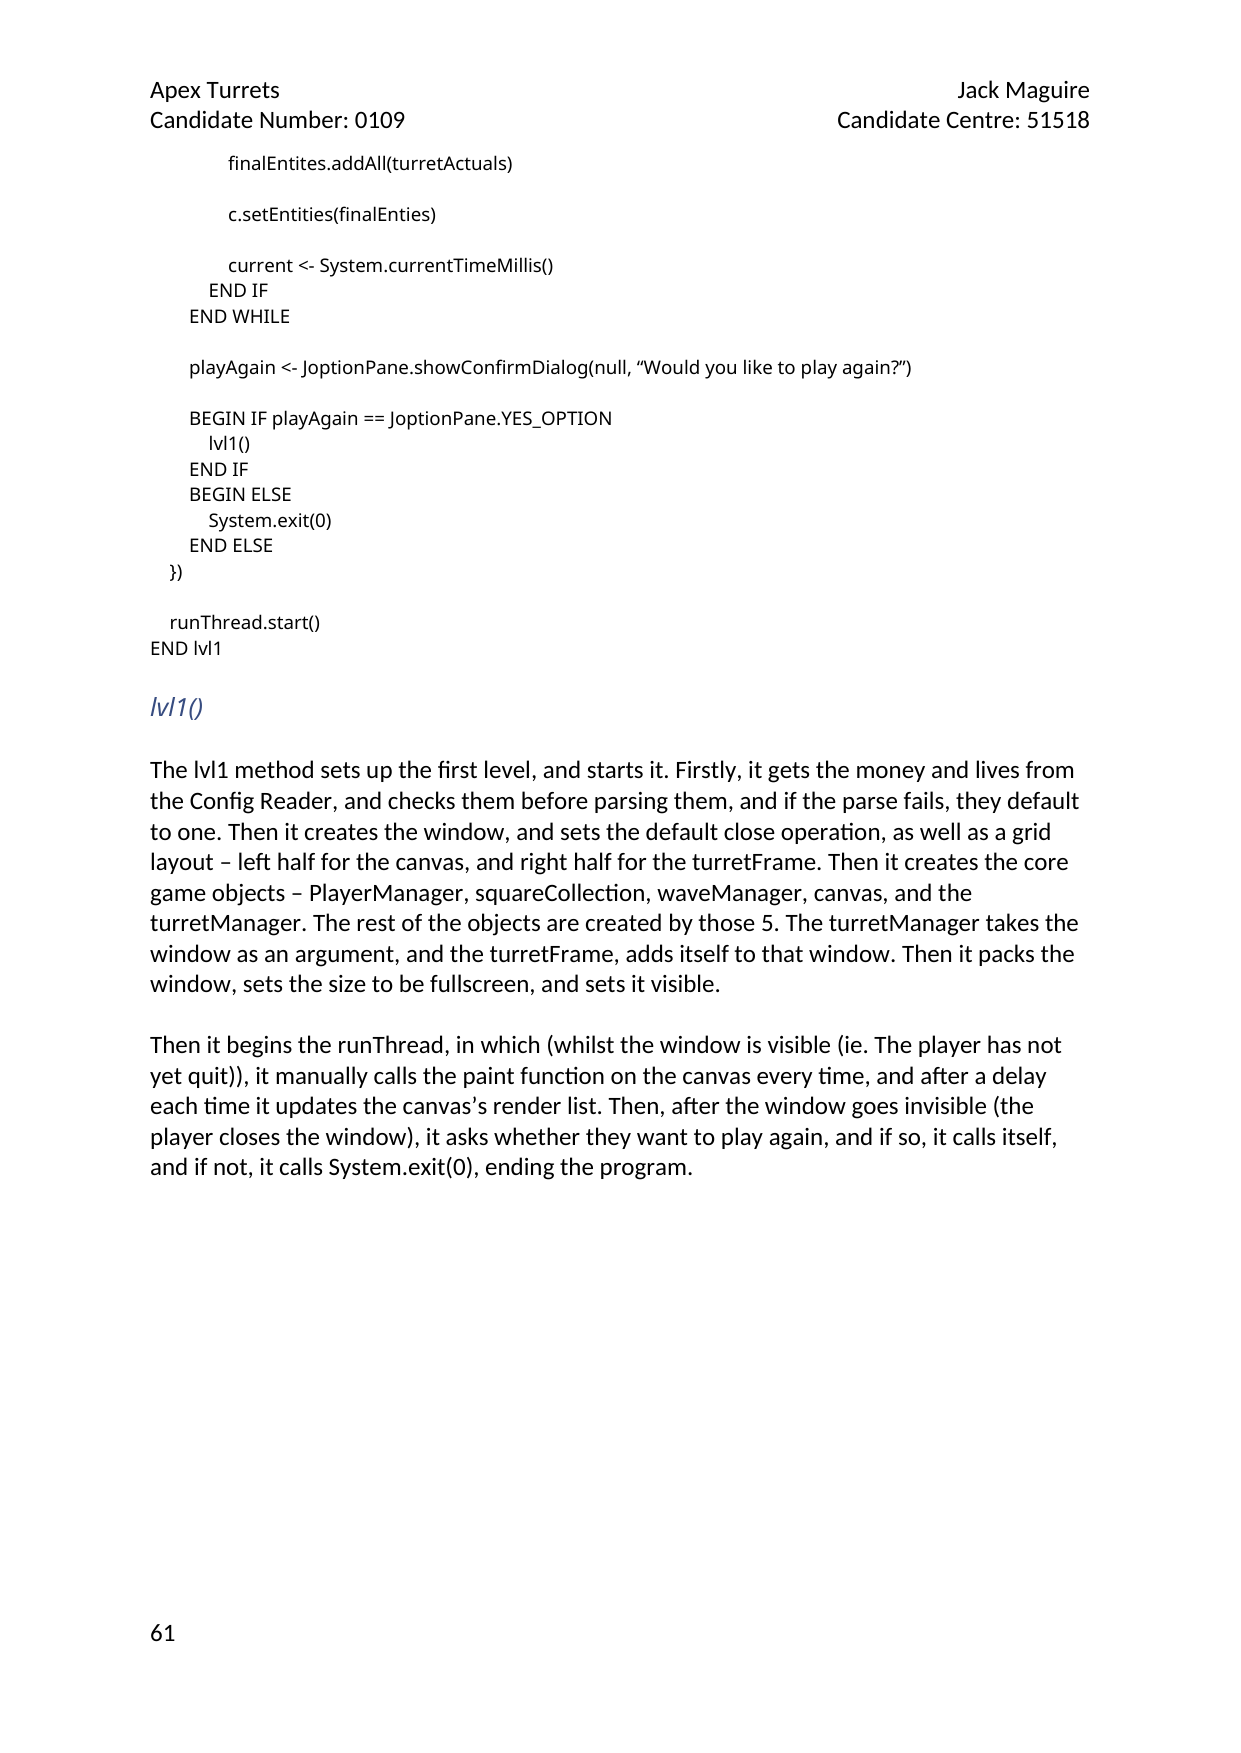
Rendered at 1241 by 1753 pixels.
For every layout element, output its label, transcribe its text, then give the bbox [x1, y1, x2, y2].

text END ELSE [150, 533, 1090, 558]
text playAgain <- JoptionPane.showConfirmDialog(null, “Would you like to play again?”) [150, 354, 1090, 380]
text The lvl1 method sets up the first level, and starts it. Firstly, it gets the money and lives from the Config Reader, and checks them before parsing them, and if the parse fails, they default to one. Then it creates the window, and sets the default close operation, as well as a grid layout – left half for the canvas, and right half for the turretFrame. Then it creates the core game objects – PlayerManager, squareCollection, waveManager, canvas, and the turretManager. The rest of the objects are created by those 5. The turretManager takes the window as an argument, and the turretFrame, adds itself to that window. Then it packs the window, sets the size to be fullscreen, and sets it visible. [150, 755, 1090, 999]
subtitle lvl1() [150, 690, 1090, 724]
text END IF [150, 278, 1090, 303]
text runThread.start() [150, 609, 1090, 635]
text END lvl1 [150, 635, 1090, 660]
text System.exit(0) [150, 507, 1090, 533]
text BEGIN ELSE [150, 482, 1090, 507]
text Then it begins the runThread, in which (whilst the window is visible (ie. The player has not yet quit)), it manually calls the paint function on the canvas every time, and after a delay each time it updates the canvas’s render list. Then, after the window goes invisible (the player closes the window), it asks whether they want to play again, and if so, it calls itself, and if not, it calls System.exit(0), ending the program. [150, 1029, 1090, 1182]
text lvl1() [150, 431, 1090, 456]
text finalEntites.addAll(turretActuals) [150, 150, 1090, 176]
text }) [150, 558, 1090, 584]
text c.setEntities(finalEnties) [150, 201, 1090, 227]
text current <- System.currentTimeMillis() [150, 252, 1090, 278]
text END IF [150, 456, 1090, 482]
text END WHILE [150, 303, 1090, 329]
text BEGIN IF playAgain == JoptionPane.YES_OPTION [150, 405, 1090, 431]
